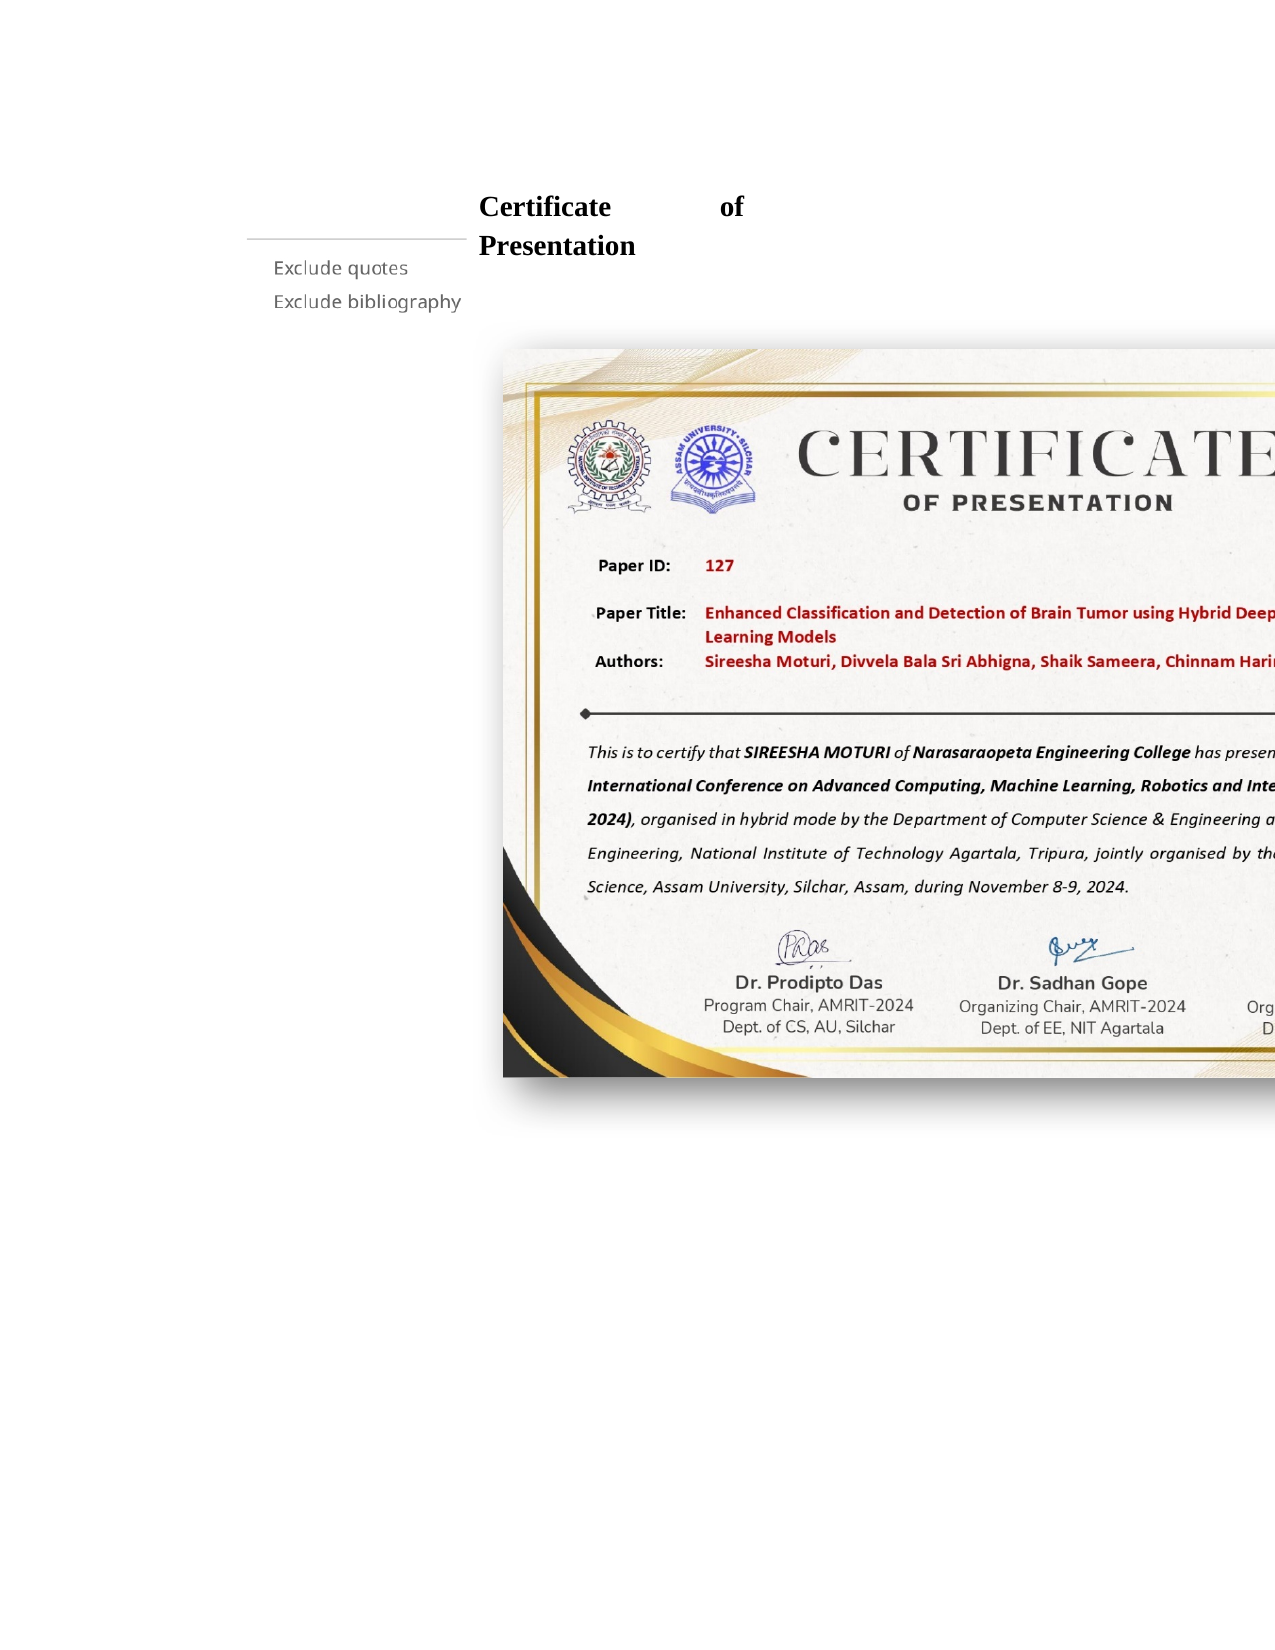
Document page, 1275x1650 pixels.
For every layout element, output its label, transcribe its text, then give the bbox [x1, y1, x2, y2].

text Certificate of Presentation [478, 189, 744, 262]
picture [503, 349, 1275, 1078]
picture [187, 189, 467, 1569]
